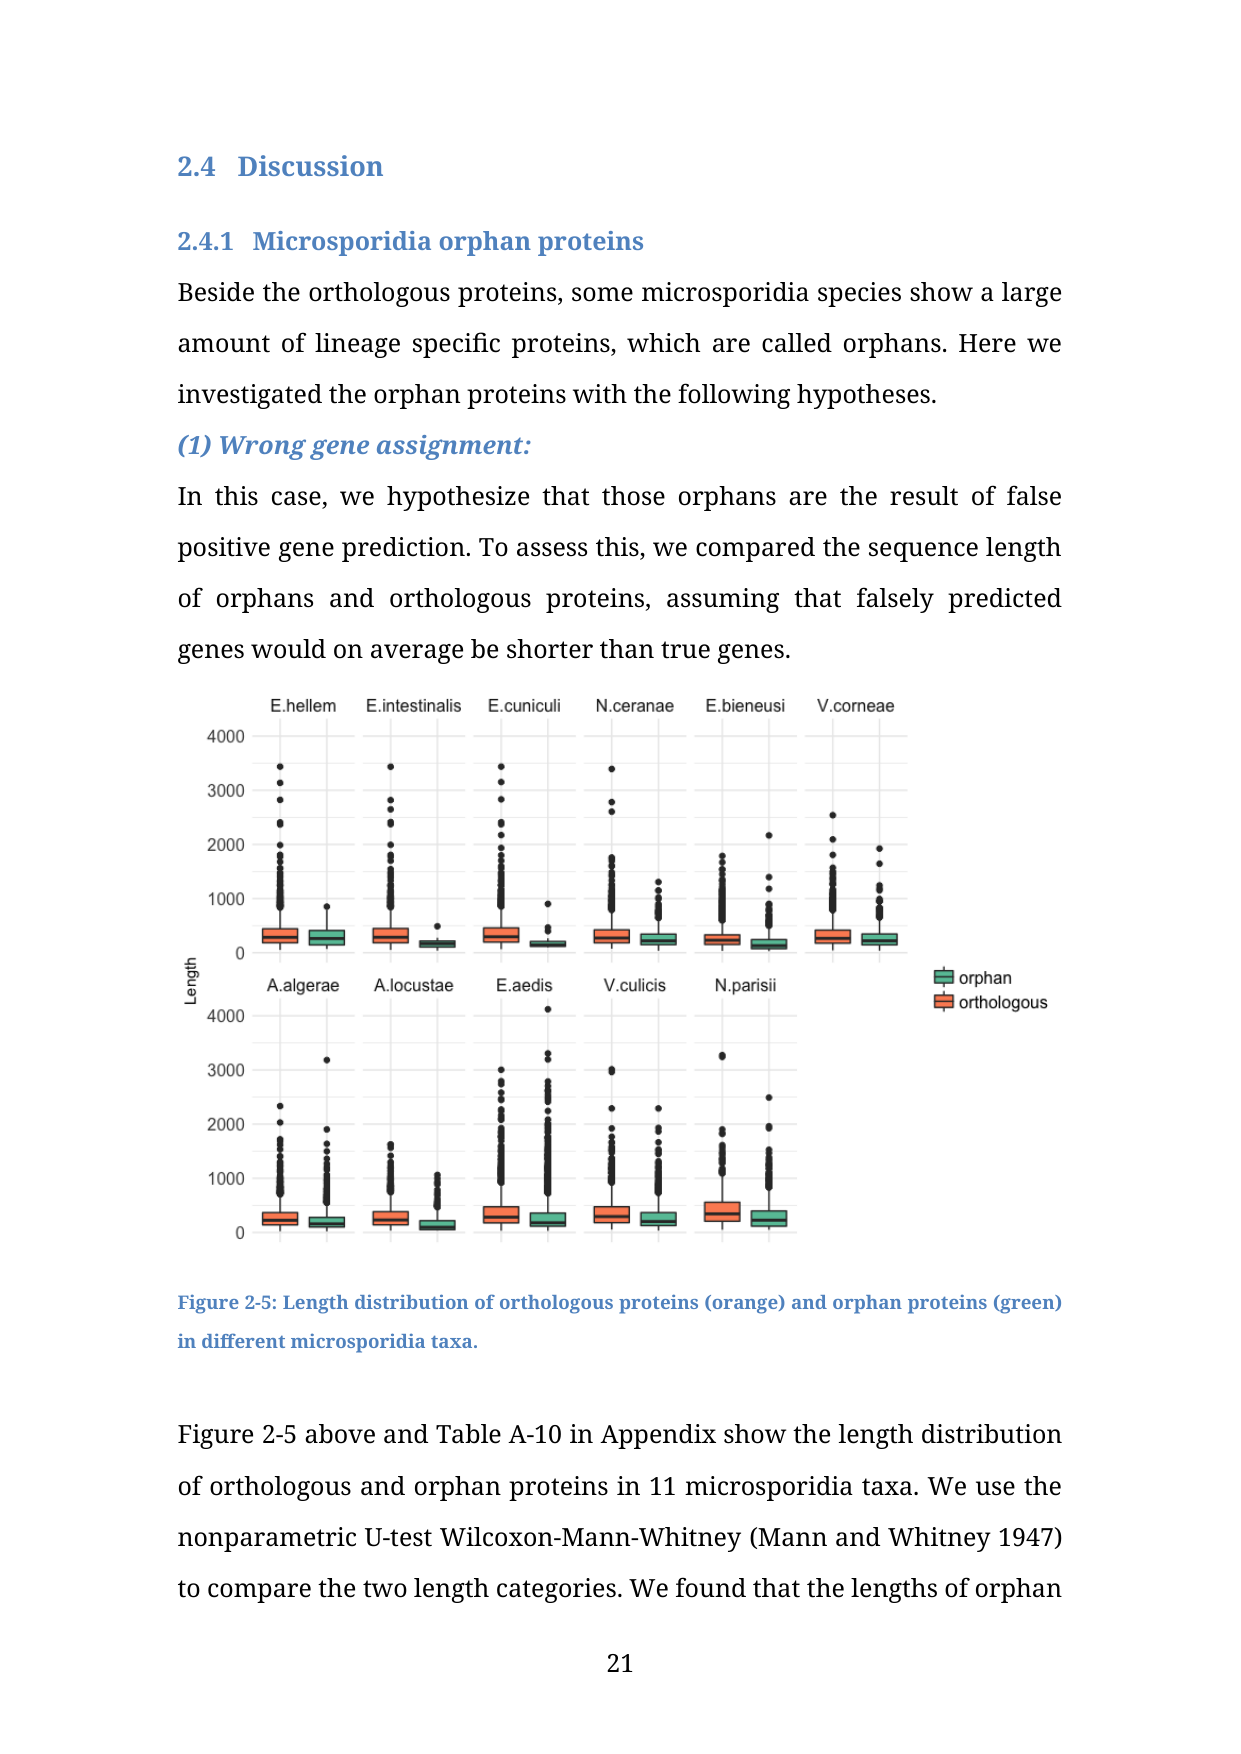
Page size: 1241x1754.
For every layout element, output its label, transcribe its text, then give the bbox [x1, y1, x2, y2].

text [177, 1417, 1063, 1604]
subtitle Microsporidia orphan proteins [177, 224, 1063, 258]
text Figure 2-5: Length distribution of orthologous proteins (orange) and orphan proteins (green) in different microsporidia taxa. [177, 1290, 1063, 1353]
text Beside the orthologous proteins, some microsporidia species show a large amount of lineage specific proteins, which are called orphans. Here we investigated the orphan proteins with the following hypotheses. [177, 275, 1063, 411]
picture [177, 683, 1063, 1273]
subtitle Discussion [177, 148, 1063, 184]
text In this case, we hypothesize that those orphans are the result of false positive gene prediction. To assess this, we compared the sequence length of orphans and orthologous proteins, assuming that falsely predicted genes would on average be shorter than true genes. [177, 479, 1063, 666]
text (1) Wrong gene assignment: [177, 428, 1063, 462]
